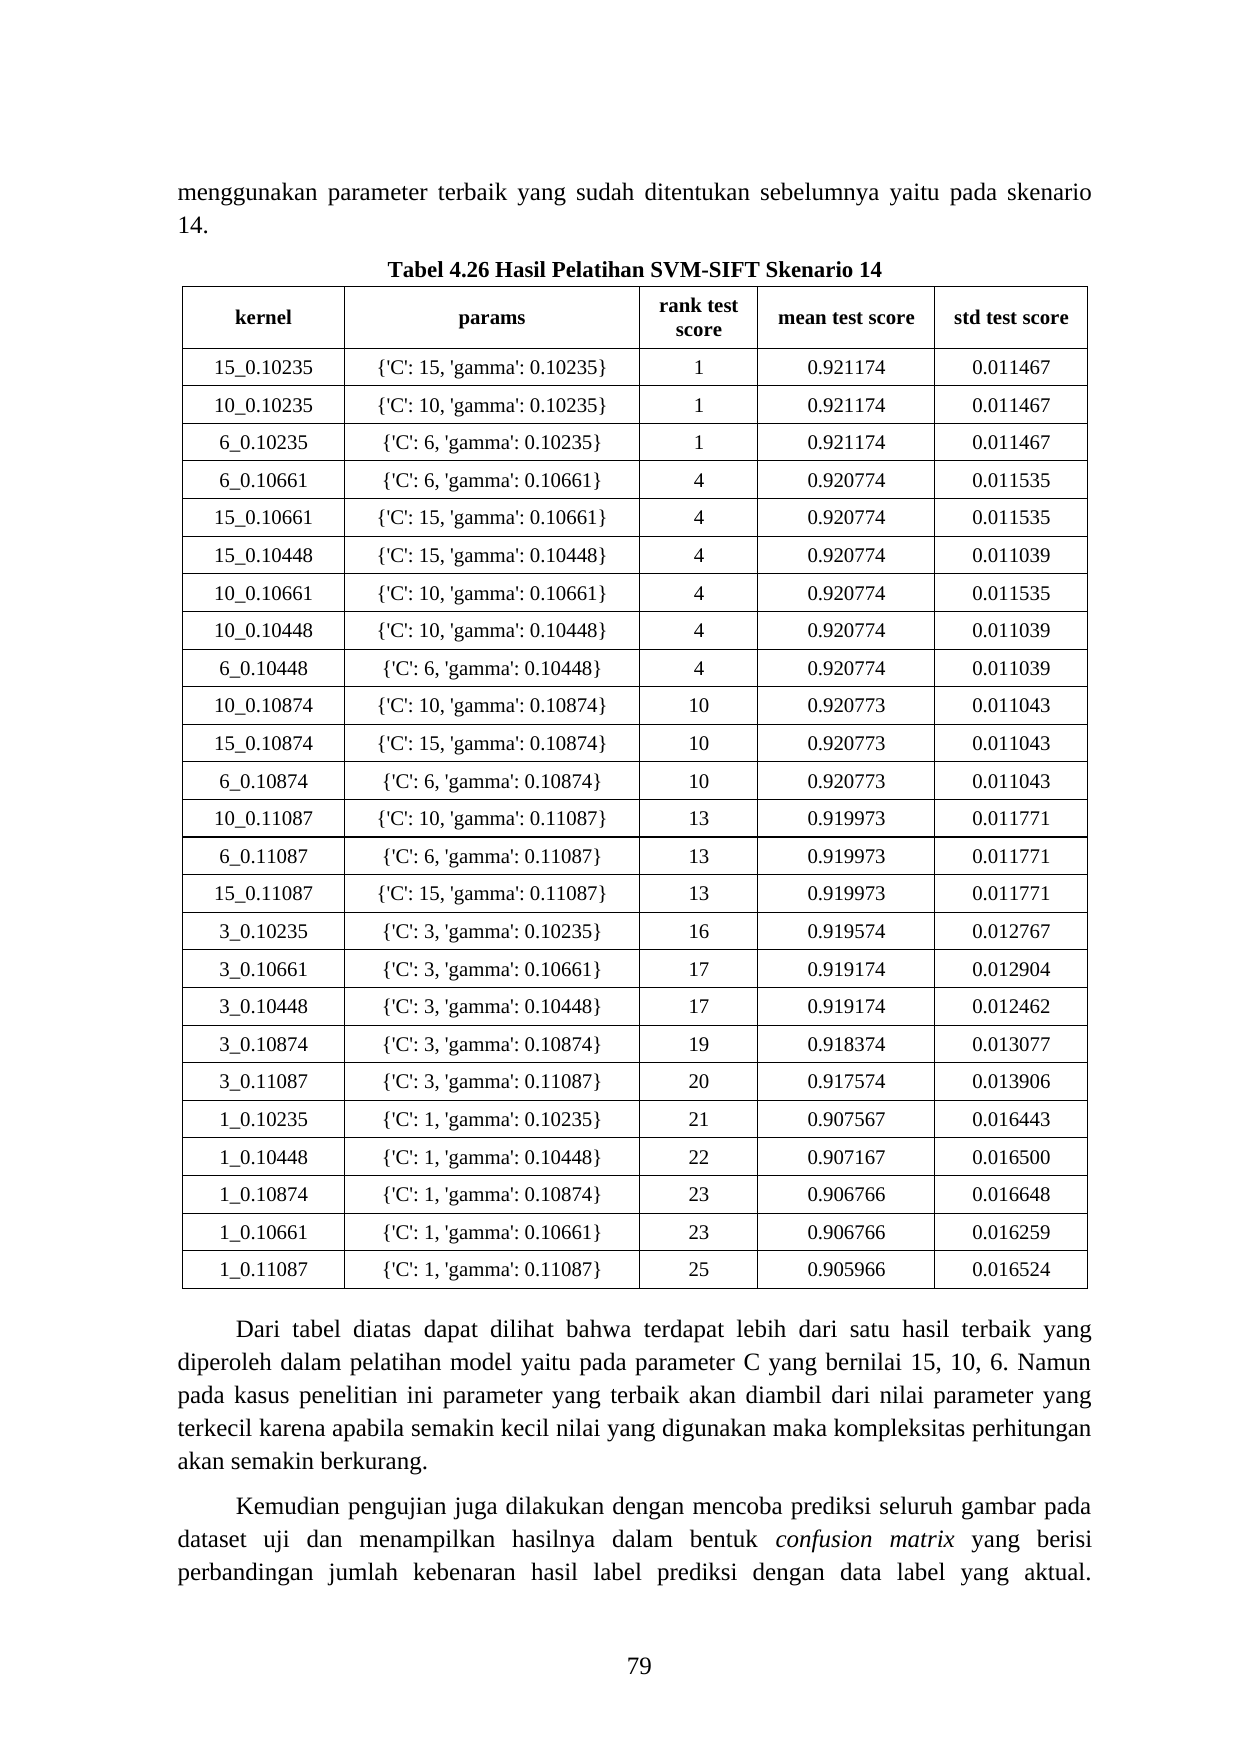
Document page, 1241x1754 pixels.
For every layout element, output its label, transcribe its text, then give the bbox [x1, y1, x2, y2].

table_cell 3_0.11087 [183, 1063, 344, 1100]
table_cell 0.919174 [758, 950, 934, 987]
table_cell 0.919973 [758, 838, 934, 874]
table_cell 0.011467 [935, 424, 1087, 460]
table_cell 0.012904 [935, 950, 1087, 987]
table_cell 0.011039 [935, 650, 1087, 686]
table_cell 0.919973 [758, 800, 934, 836]
table_cell 0.919973 [758, 875, 934, 912]
table_cell 0.011467 [935, 349, 1087, 385]
table_cell 17 [640, 988, 757, 1024]
table_cell 22 [640, 1138, 757, 1175]
table_cell 1 [640, 424, 757, 460]
table_cell {'C': 6, 'gamma': 0.11087} [345, 838, 639, 874]
table_cell 15_0.11087 [183, 875, 344, 912]
table_cell 0.011043 [935, 687, 1087, 724]
table_cell 19 [640, 1026, 757, 1062]
table_cell 0.016500 [935, 1138, 1087, 1175]
table_cell 0.920774 [758, 612, 934, 648]
table_cell 0.918374 [758, 1026, 934, 1062]
table_cell {'C': 6, 'gamma': 0.10874} [345, 762, 639, 799]
table_cell 0.907567 [758, 1101, 934, 1137]
table_cell {'C': 1, 'gamma': 0.10661} [345, 1214, 639, 1250]
table_cell 10_0.11087 [183, 800, 344, 836]
table_cell 4 [640, 537, 757, 573]
table_cell 20 [640, 1063, 757, 1100]
table_cell 0.011039 [935, 537, 1087, 573]
table_cell {'C': 15, 'gamma': 0.10874} [345, 725, 639, 761]
table_cell 1_0.11087 [183, 1251, 344, 1288]
table_cell 0.921174 [758, 349, 934, 385]
table_cell 25 [640, 1251, 757, 1288]
table_cell 15_0.10235 [183, 349, 344, 385]
table_cell 6_0.10235 [183, 424, 344, 460]
table_cell 0.920773 [758, 687, 934, 724]
table_cell {'C': 6, 'gamma': 0.10661} [345, 461, 639, 498]
table_cell {'C': 15, 'gamma': 0.11087} [345, 875, 639, 912]
table_cell 3_0.10661 [183, 950, 344, 987]
table_cell 0.011535 [935, 461, 1087, 498]
table_cell 10_0.10661 [183, 574, 344, 611]
table_cell 10 [640, 762, 757, 799]
table_cell 0.921174 [758, 386, 934, 423]
table_cell 10_0.10448 [183, 612, 344, 648]
table_cell 0.906766 [758, 1176, 934, 1212]
table_cell 1_0.10235 [183, 1101, 344, 1137]
table_cell 0.011771 [935, 838, 1087, 874]
table_cell 0.011043 [935, 725, 1087, 761]
table_cell 0.012767 [935, 913, 1087, 949]
table_cell 0.011043 [935, 762, 1087, 799]
table_cell 13 [640, 800, 757, 836]
table_cell 17 [640, 950, 757, 987]
table_cell 21 [640, 1101, 757, 1137]
table_cell 10_0.10235 [183, 386, 344, 423]
table_cell 3_0.10235 [183, 913, 344, 949]
table_cell 0.013906 [935, 1063, 1087, 1100]
table_cell {'C': 3, 'gamma': 0.10661} [345, 950, 639, 987]
table_cell 23 [640, 1214, 757, 1250]
table_cell 6_0.10874 [183, 762, 344, 799]
table_cell 1_0.10874 [183, 1176, 344, 1212]
table_cell 0.016524 [935, 1251, 1087, 1288]
table_cell 1_0.10661 [183, 1214, 344, 1250]
table_cell 0.016259 [935, 1214, 1087, 1250]
table_cell 23 [640, 1176, 757, 1212]
table_cell {'C': 10, 'gamma': 0.11087} [345, 800, 639, 836]
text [177, 1491, 1092, 1586]
table_cell 6_0.11087 [183, 838, 344, 874]
table_cell 13 [640, 838, 757, 874]
table_cell 1 [640, 349, 757, 385]
table_header params [345, 287, 639, 348]
table_cell 1_0.10448 [183, 1138, 344, 1175]
table_cell 15_0.10874 [183, 725, 344, 761]
table_cell 16 [640, 913, 757, 949]
table_cell 13 [640, 875, 757, 912]
table_cell {'C': 6, 'gamma': 0.10235} [345, 424, 639, 460]
table_cell 6_0.10448 [183, 650, 344, 686]
table_cell 4 [640, 499, 757, 536]
table_cell 0.013077 [935, 1026, 1087, 1062]
table_cell {'C': 15, 'gamma': 0.10661} [345, 499, 639, 536]
table_cell 0.012462 [935, 988, 1087, 1024]
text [177, 177, 1092, 239]
table_header rank test score [640, 287, 757, 348]
table_cell 0.920773 [758, 762, 934, 799]
table_cell 0.011039 [935, 612, 1087, 648]
table_cell {'C': 1, 'gamma': 0.10448} [345, 1138, 639, 1175]
table_cell 4 [640, 612, 757, 648]
table_header kernel [183, 287, 344, 348]
table_cell 0.920774 [758, 574, 934, 611]
table_cell {'C': 3, 'gamma': 0.10235} [345, 913, 639, 949]
text Dari tabel diatas dapat dilihat bahwa terdapat lebih dari satu hasil terbaik yang diperoleh dalam pelatihan model yaitu pada parameter C yang bernilai 15, 10, 6. Namun pada kasus penelitian ini parameter yang terbaik akan diambil dari nilai parameter yang terkecil karena apabila semakin kecil nilai yang digunakan maka kompleksitas perhitungan akan semakin berkurang. [177, 1314, 1092, 1474]
table_cell 0.907167 [758, 1138, 934, 1175]
table_cell {'C': 10, 'gamma': 0.10874} [345, 687, 639, 724]
table_cell 0.920773 [758, 725, 934, 761]
table_cell 3_0.10874 [183, 1026, 344, 1062]
table_cell 0.011535 [935, 499, 1087, 536]
table_cell 10_0.10874 [183, 687, 344, 724]
table_cell {'C': 10, 'gamma': 0.10235} [345, 386, 639, 423]
table_cell 0.011535 [935, 574, 1087, 611]
table_cell {'C': 1, 'gamma': 0.11087} [345, 1251, 639, 1288]
table_cell 0.917574 [758, 1063, 934, 1100]
table_cell {'C': 1, 'gamma': 0.10235} [345, 1101, 639, 1137]
table_cell {'C': 15, 'gamma': 0.10448} [345, 537, 639, 573]
table_cell {'C': 15, 'gamma': 0.10235} [345, 349, 639, 385]
table_cell 3_0.10448 [183, 988, 344, 1024]
table_cell 4 [640, 650, 757, 686]
table_cell 1 [640, 386, 757, 423]
table_cell 0.011771 [935, 875, 1087, 912]
table_cell 15_0.10661 [183, 499, 344, 536]
table_cell {'C': 3, 'gamma': 0.11087} [345, 1063, 639, 1100]
table_cell {'C': 3, 'gamma': 0.10874} [345, 1026, 639, 1062]
table_cell {'C': 1, 'gamma': 0.10874} [345, 1176, 639, 1212]
table_cell 0.919574 [758, 913, 934, 949]
table_cell 10 [640, 725, 757, 761]
table_cell 15_0.10448 [183, 537, 344, 573]
table_cell {'C': 6, 'gamma': 0.10448} [345, 650, 639, 686]
table_cell 0.906766 [758, 1214, 934, 1250]
table_cell 4 [640, 574, 757, 611]
table_cell 0.920774 [758, 499, 934, 536]
table_cell {'C': 10, 'gamma': 0.10448} [345, 612, 639, 648]
table_cell 0.920774 [758, 650, 934, 686]
table_cell 0.011467 [935, 386, 1087, 423]
table_cell 10 [640, 687, 757, 724]
table_cell {'C': 3, 'gamma': 0.10448} [345, 988, 639, 1024]
table_header mean test score [758, 287, 934, 348]
table_cell 0.016443 [935, 1101, 1087, 1137]
table_cell 0.016648 [935, 1176, 1087, 1212]
table_cell 0.011771 [935, 800, 1087, 836]
table_cell 4 [640, 461, 757, 498]
table_cell {'C': 10, 'gamma': 0.10661} [345, 574, 639, 611]
table_cell 0.905966 [758, 1251, 934, 1288]
table_header std test score [935, 287, 1087, 348]
table_cell 0.920774 [758, 537, 934, 573]
table_cell 0.919174 [758, 988, 934, 1024]
table_cell 0.920774 [758, 461, 934, 498]
table_cell 6_0.10661 [183, 461, 344, 498]
table_cell 0.921174 [758, 424, 934, 460]
